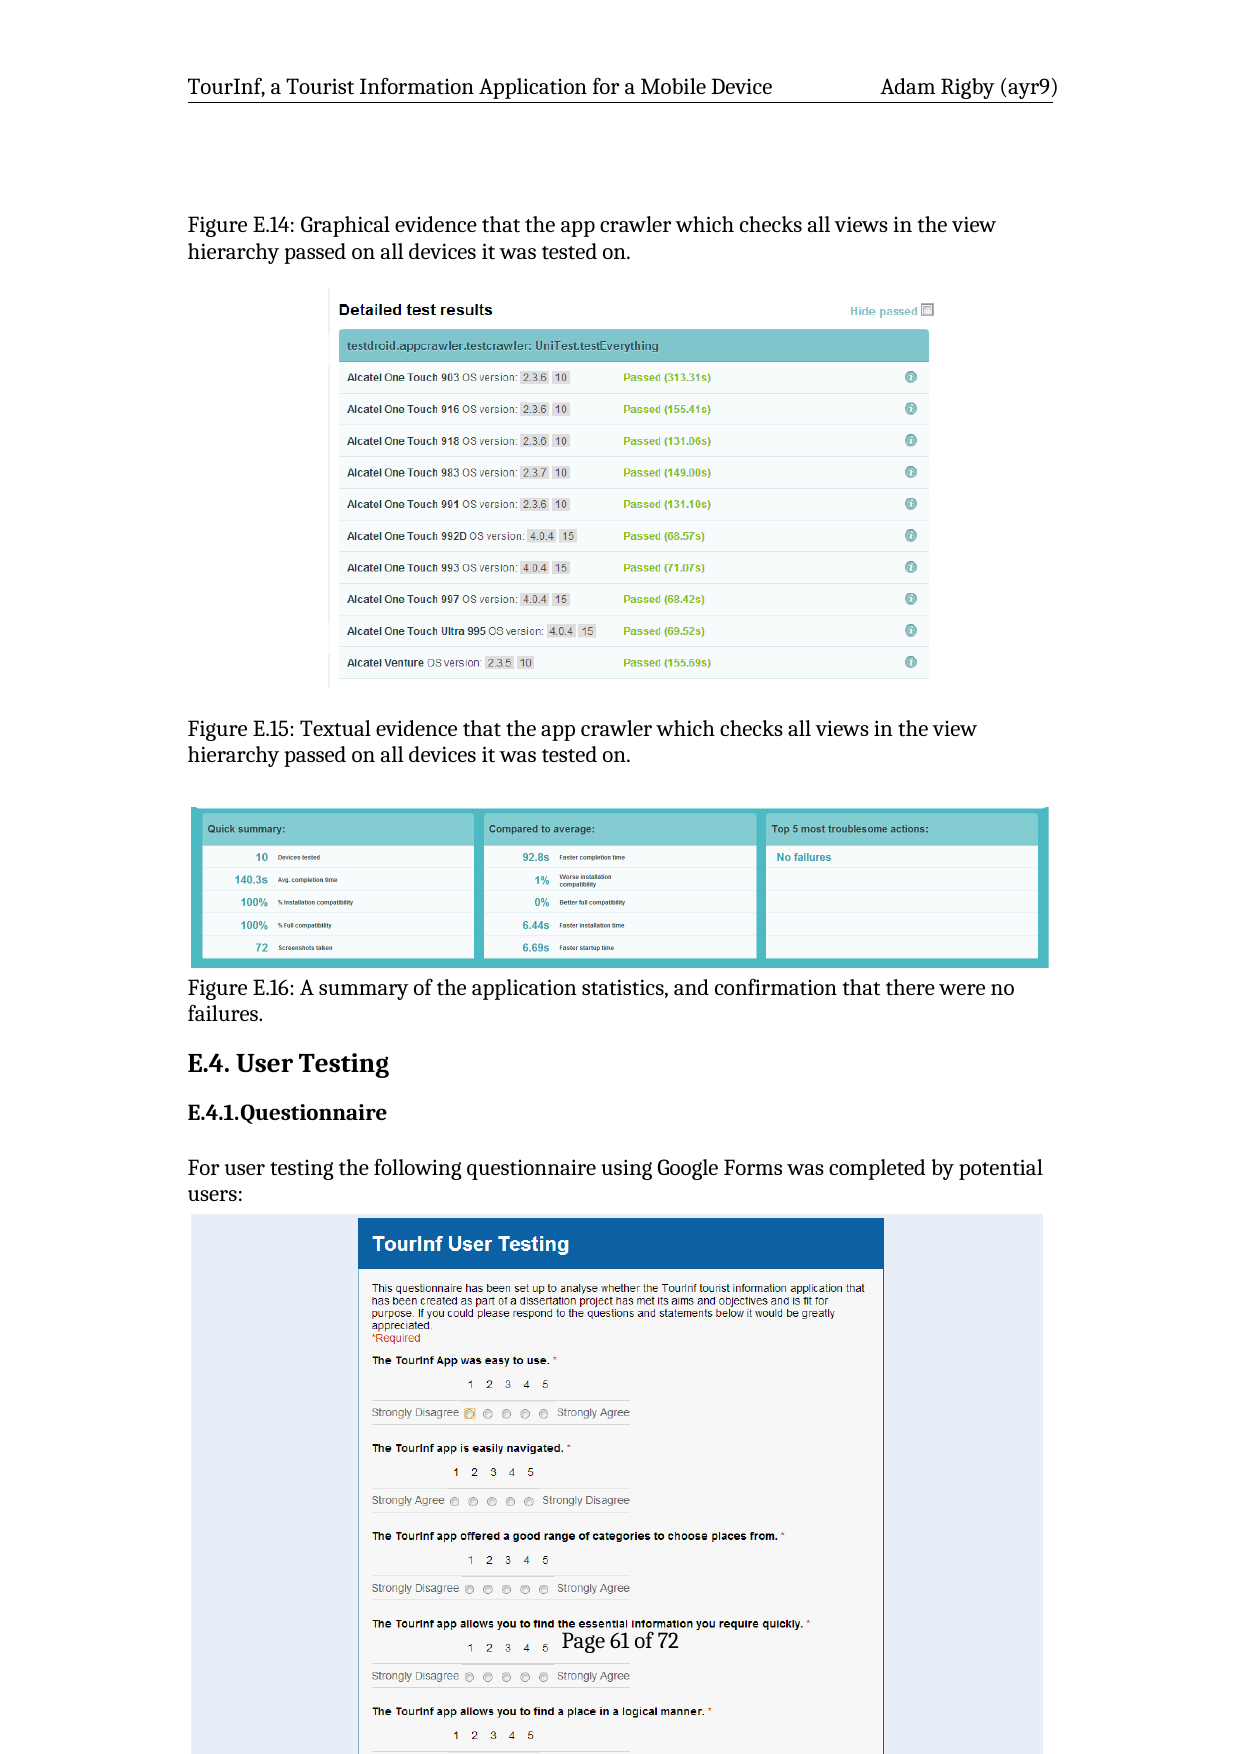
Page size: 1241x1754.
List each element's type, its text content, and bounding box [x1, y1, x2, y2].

picture [191, 1214, 1043, 1754]
picture [327, 288, 949, 688]
text Figure E.15: Textual evidence that the app crawler which checks all views in the view hierarchy passed on all devices it was tested on. [187, 716, 1053, 768]
subtitle E.4.1. Questionnaire [187, 1100, 1053, 1126]
text Figure E.16: A summary of the application statistics, and confirmation that there were no failures. [187, 974, 1053, 1027]
subtitle E.4. User Testing [187, 1048, 1053, 1079]
text Figure E.14: Graphical evidence that the app crawler which checks all views in the view hierarchy passed on all devices it was tested on. [187, 212, 1053, 265]
picture [191, 807, 1049, 968]
text For user testing the following questionnaire using Google Forms was completed by potential users: [187, 1154, 1053, 1207]
